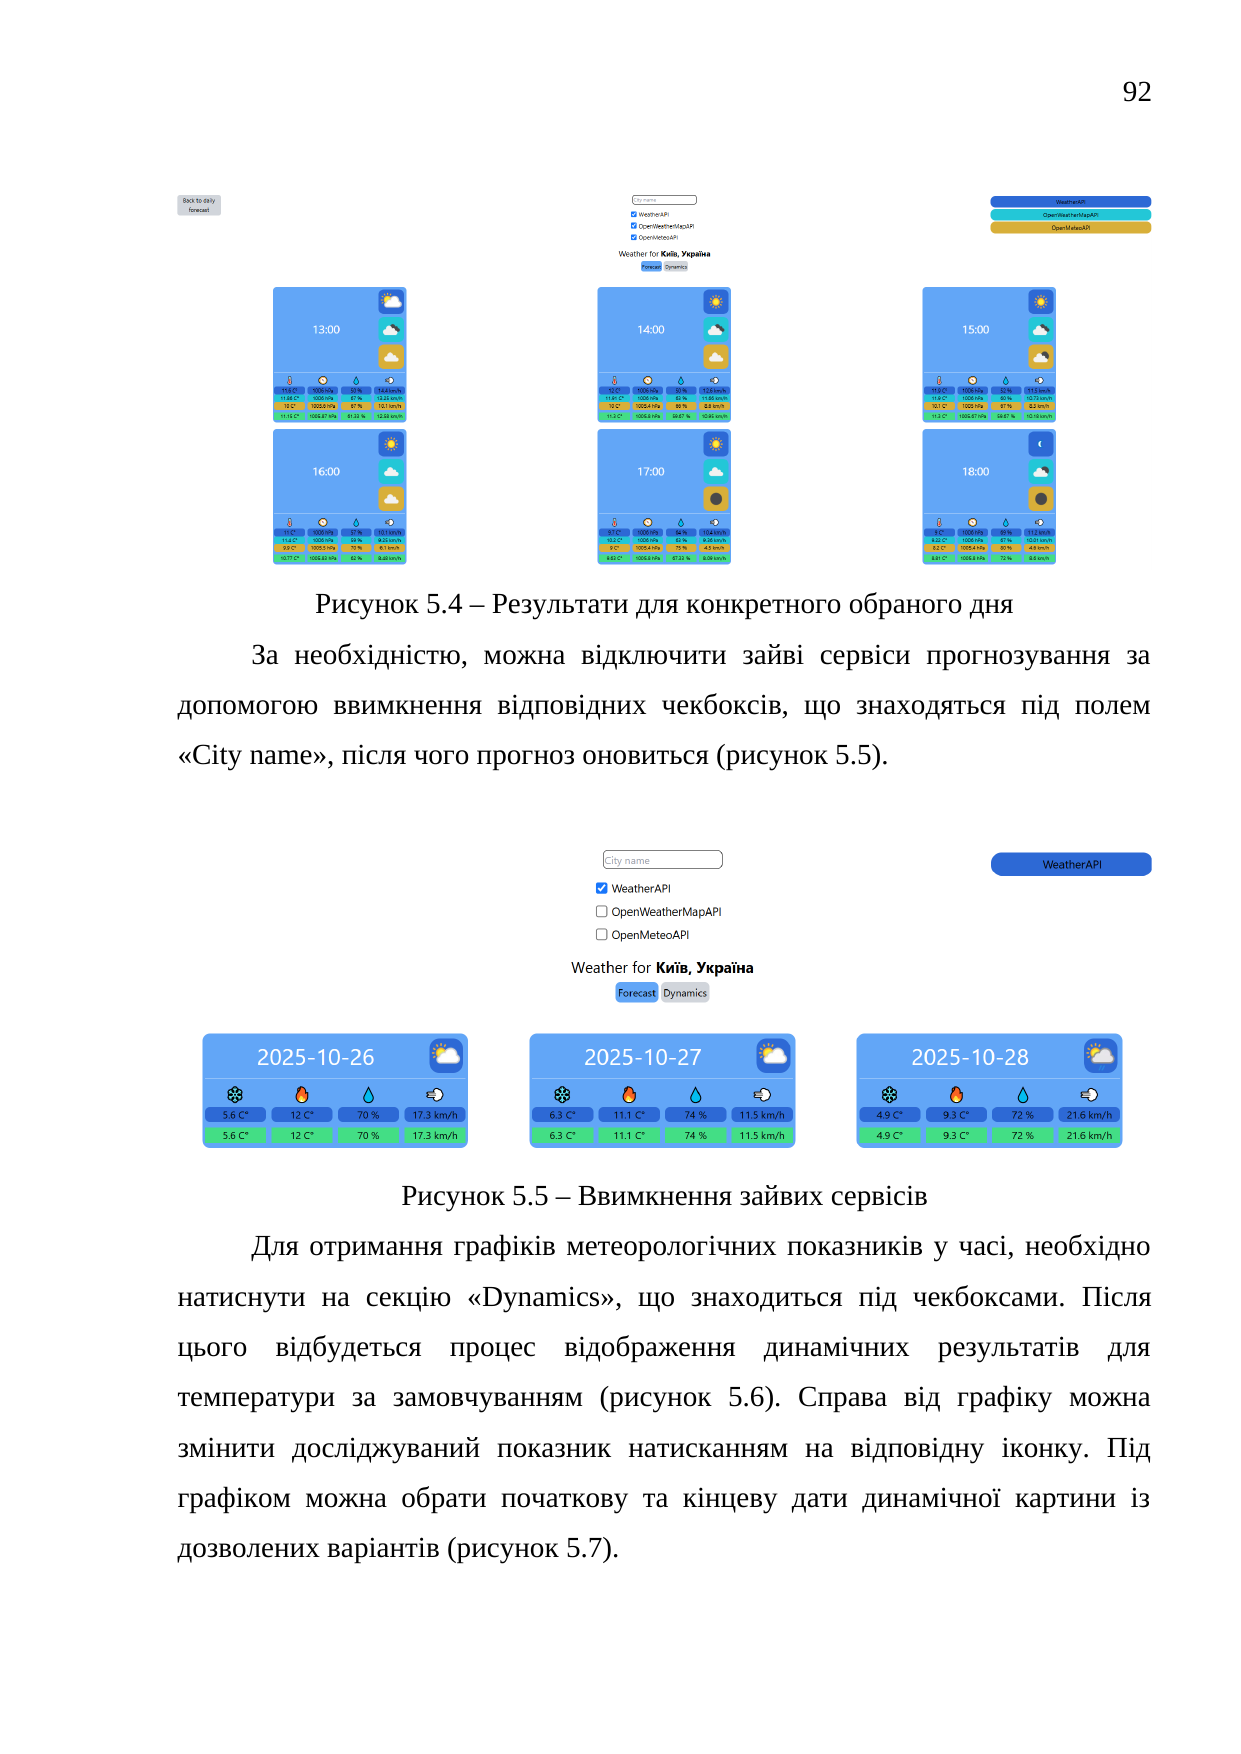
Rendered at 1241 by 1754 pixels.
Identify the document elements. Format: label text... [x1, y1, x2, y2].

text Рисунок 5.5 – Ввимкнення зайвих сервісів [177, 1178, 1152, 1212]
text Рисунок 5.4 – Результати для конкретного обраного дня [177, 586, 1152, 620]
text Для отримання графіків метеорологічних показників у часі, необхідно натиснути на секцію «Dynamics», що знаходиться під чекбоксами. Після цього відбудеться процес відображення динамічних результатів для температури за замовчуванням (рисунок 5.6). Справа від графіку можна змінити досліджуваний показник натисканням на відповідну іконку. Під графіком можна обрати початкову та кінцеву дати динамічної картини із дозволених варіантів (рисунок 5.7). [177, 1228, 1152, 1564]
picture [177, 191, 1152, 570]
text За необхідністю, можна відключити зайві сервіси прогнозування за допомогою ввимкнення відповідних чекбоксів, що знаходяться під полем «City name», після чого прогноз оновиться (рисунок 5.5). [177, 637, 1152, 771]
picture [177, 838, 1152, 1162]
